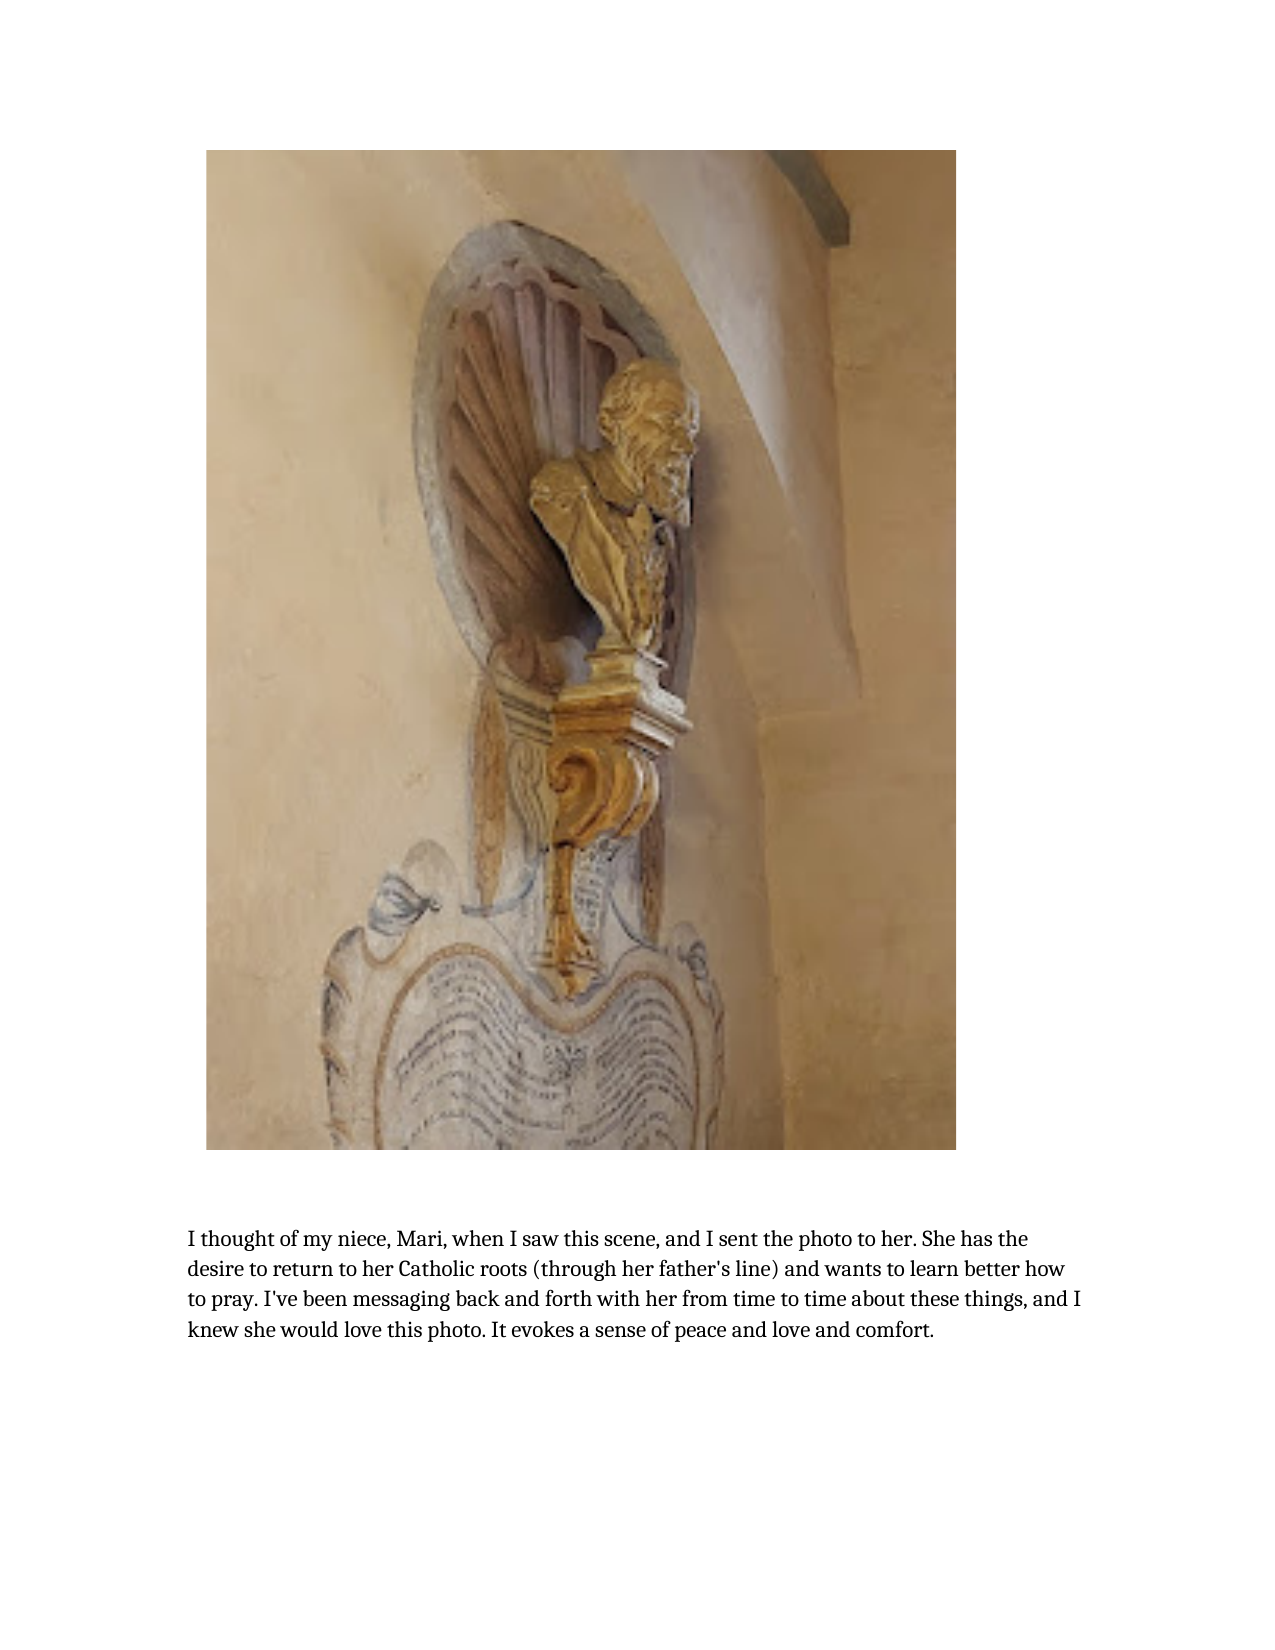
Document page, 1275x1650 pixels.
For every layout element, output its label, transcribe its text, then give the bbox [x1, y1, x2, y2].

text I thought of my niece, Mari, when I saw this scene, and I sent the photo to her. She has the desire to return to her Catholic roots (through her father's line) and wants to learn better how to pray. I've been messaging back and forth with her from time to time about these things, and I knew she would love this photo. It evokes a sense of peace and love and comfort. [187, 1226, 1087, 1343]
picture [206, 150, 957, 1150]
